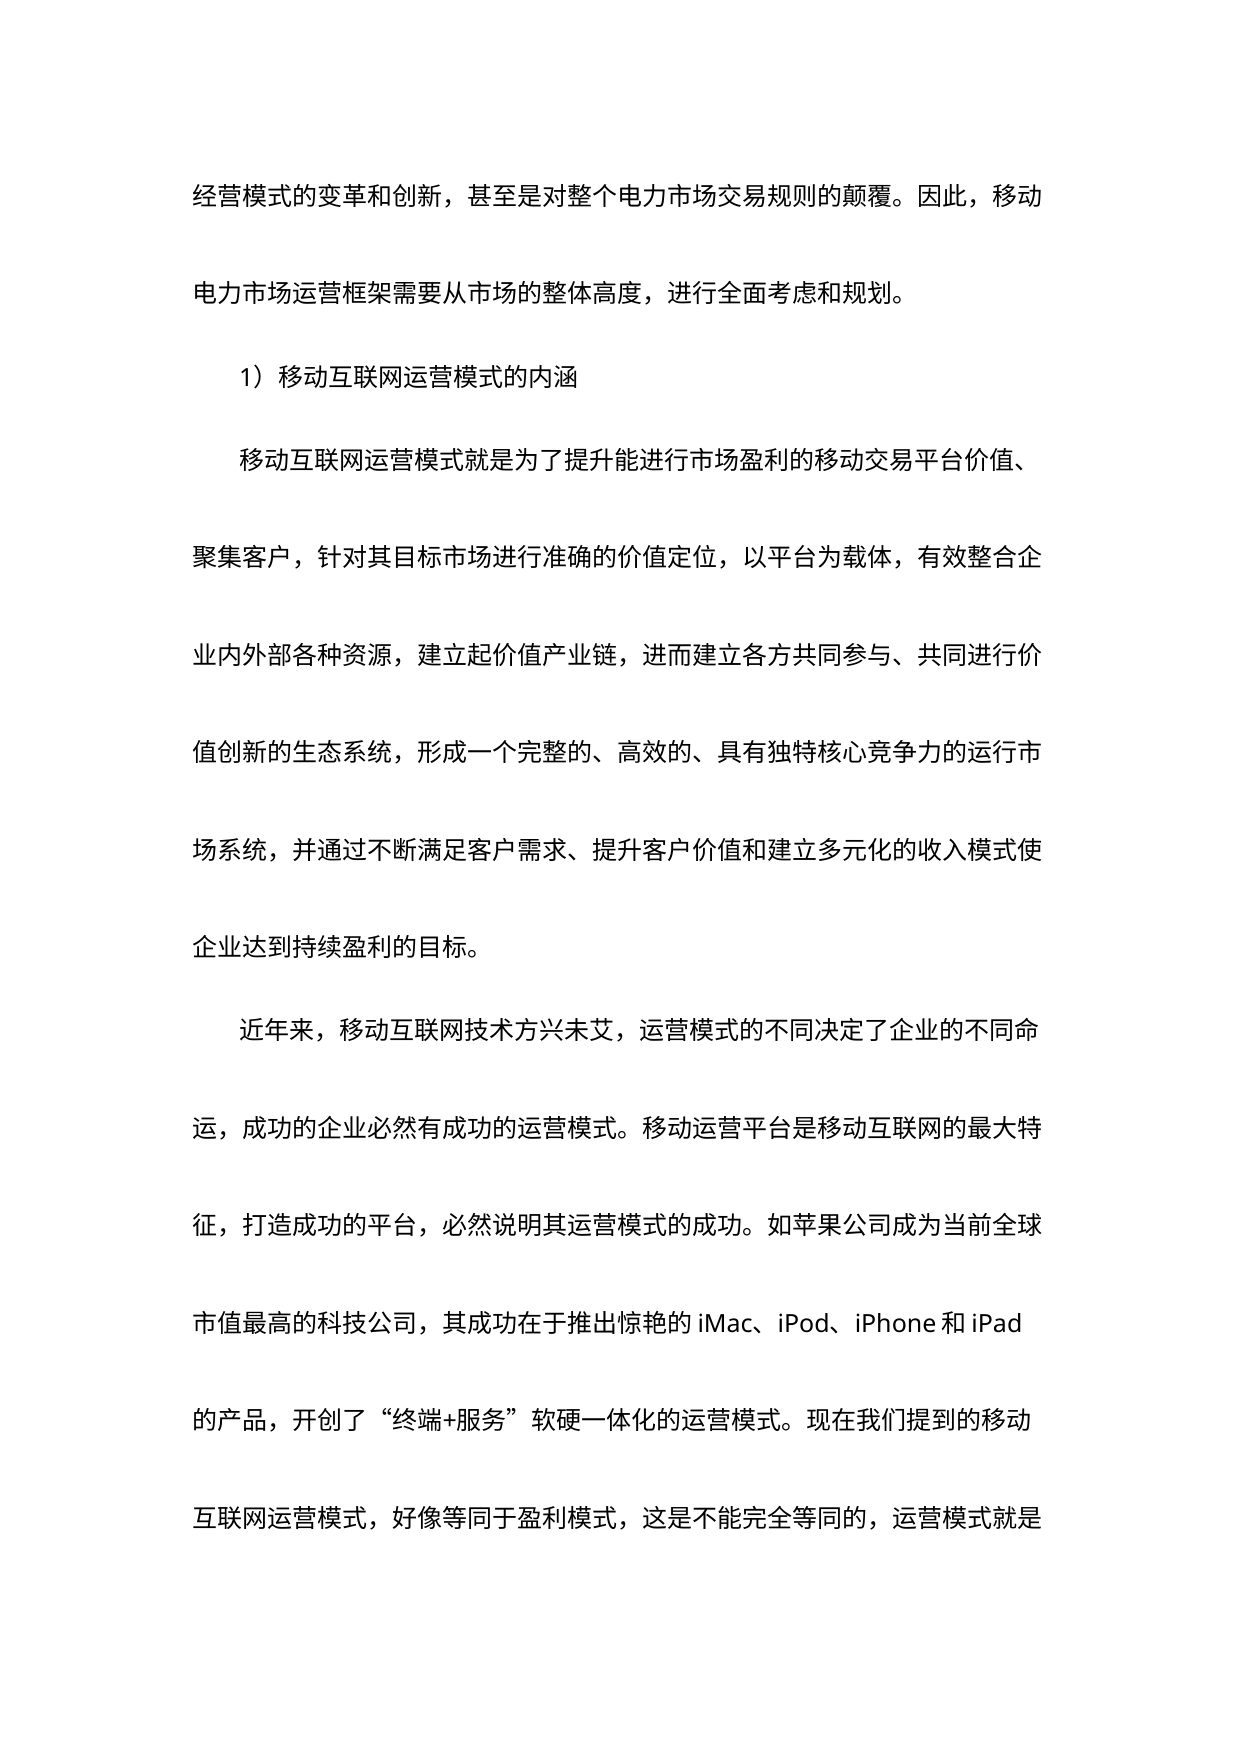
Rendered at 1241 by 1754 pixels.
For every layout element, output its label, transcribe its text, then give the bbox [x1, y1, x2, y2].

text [192, 162, 1048, 324]
text 移动互联网运营模式就是为了提升能进行市场盈利的移动交易平台价值、聚集客户，针对其目标市场进行准确的价值定位，以平台为载体，有效整合企业内外部各种资源，建立起价值产业链，进而建立各方共同参与、共同进行价值创新的生态系统，形成一个完整的、高效的、具有独特核心竞争力的运行市场系统，并通过不断满足客户需求、提升客户价值和建立多元化的收入模式使企业达到持续盈利的目标。 [192, 426, 1048, 978]
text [192, 996, 1048, 1549]
text 1）移动互联网运营模式的内涵 [192, 343, 1048, 408]
